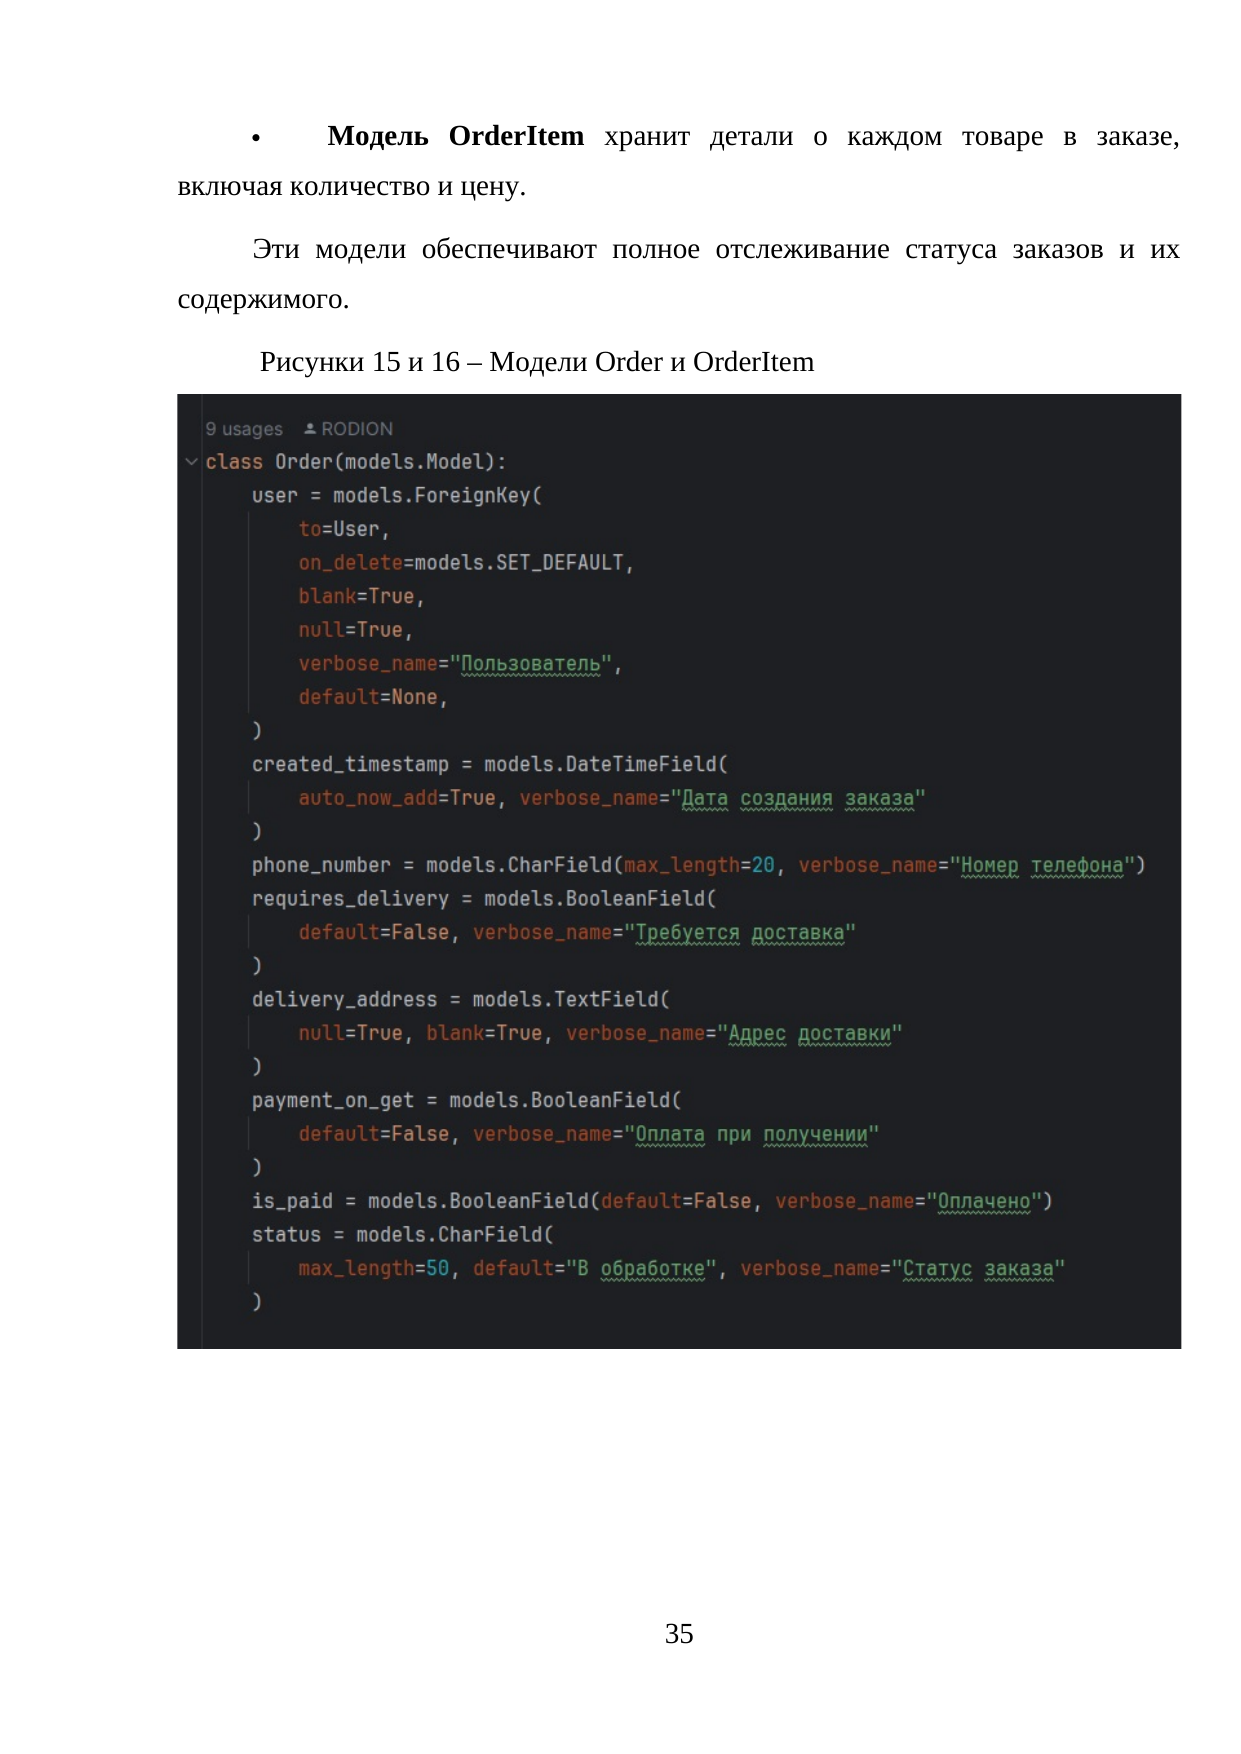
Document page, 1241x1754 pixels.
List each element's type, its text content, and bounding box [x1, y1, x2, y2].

list Модель OrderItem хранит детали о каждом товаре в заказе, включая количество и цену. [177, 118, 1181, 202]
text Эти модели обеспечивают полное отслеживание статуса заказов и их содержимого. [177, 231, 1181, 315]
text Рисунки 15 и 16 – Модели Order и OrderItem [177, 344, 1181, 394]
picture [177, 394, 1182, 1349]
